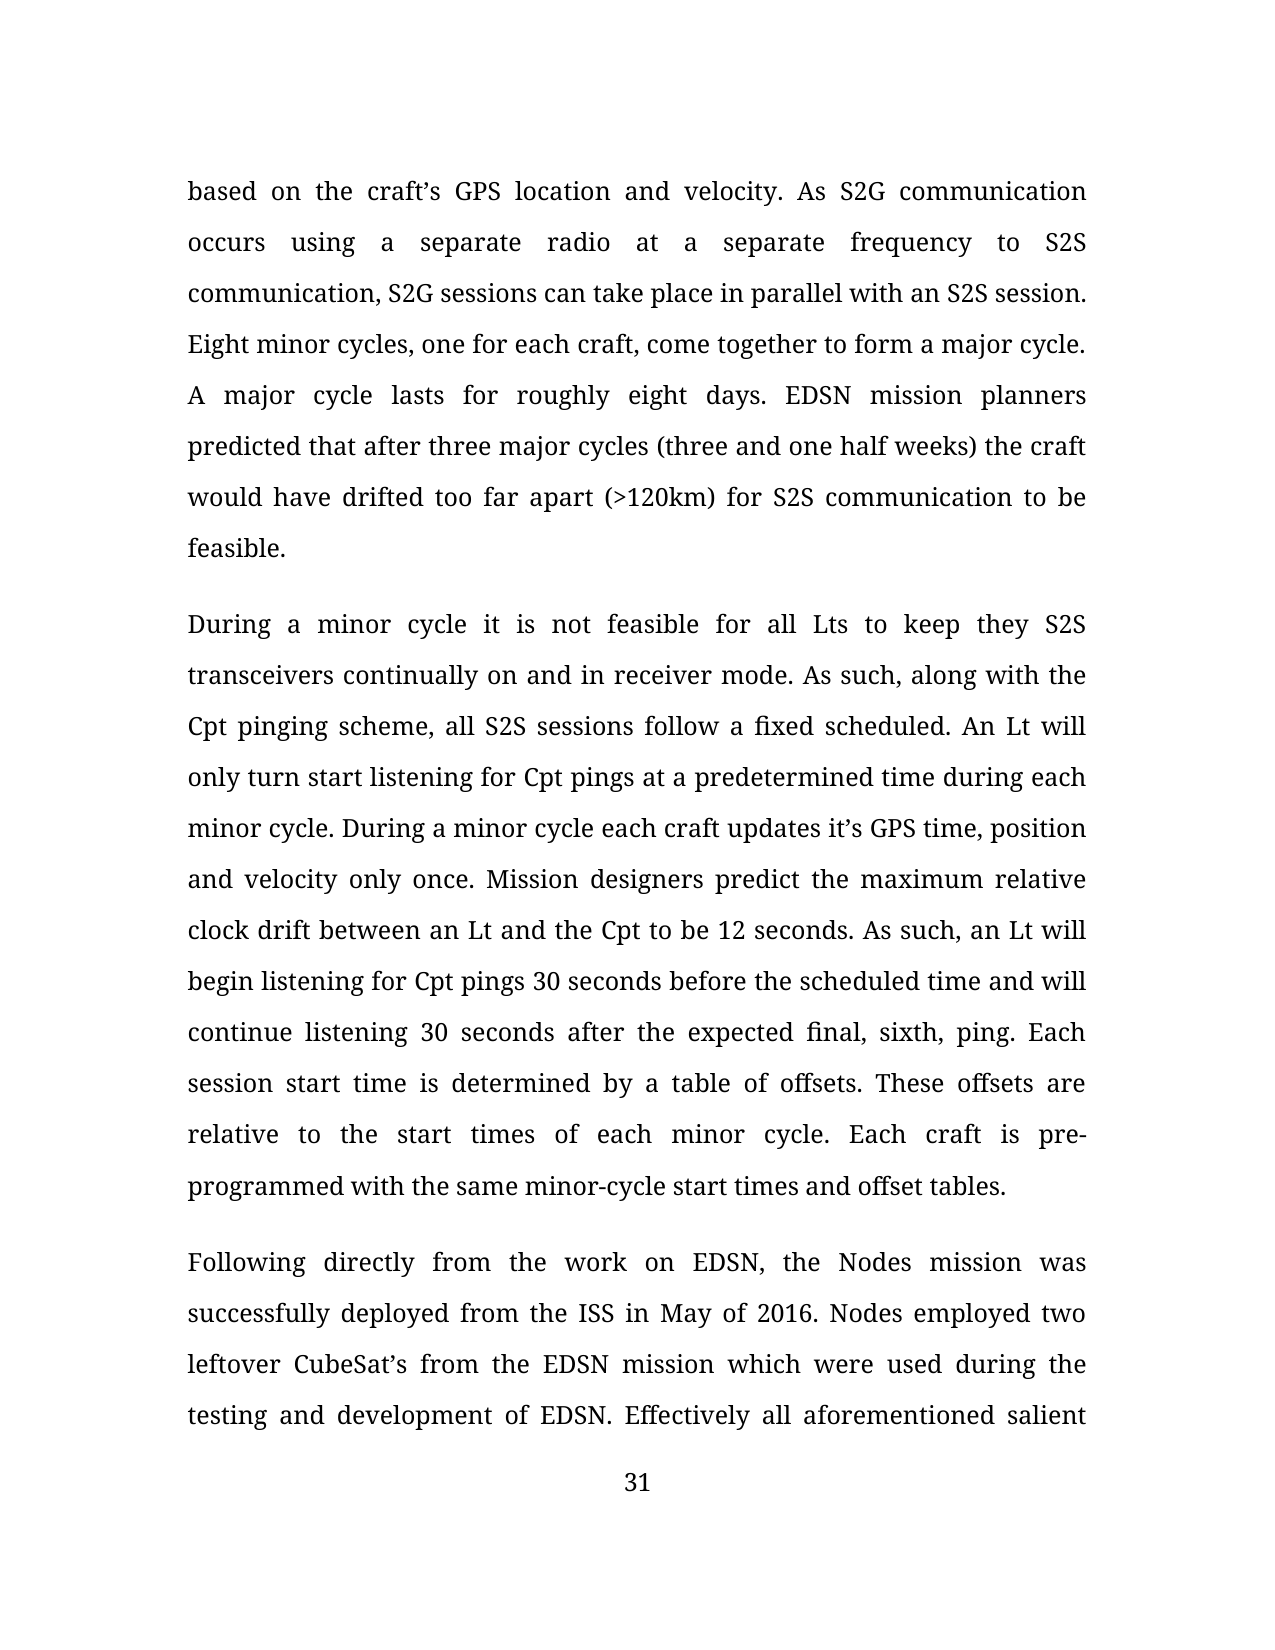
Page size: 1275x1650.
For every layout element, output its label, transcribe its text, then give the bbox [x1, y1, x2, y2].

text During a minor cycle it is not feasible for all Lts to keep they S2S transceivers continually on and in receiver mode. As such, along with the Cpt pinging scheme, all S2S sessions follow a fixed scheduled. An Lt will only turn start listening for Cpt pings at a predetermined time during each minor cycle. During a minor cycle each craft updates it’s GPS time, position and velocity only once. Mission designers predict the maximum relative clock drift between an Lt and the Cpt to be 12 seconds. As such, an Lt will begin listening for Cpt pings 30 seconds before the scheduled time and will continue listening 30 seconds after the expected final, sixth, ping. Each session start time is determined by a table of offsets. These offsets are relative to the start times of each minor cycle. Each craft is pre-programmed with the same minor-cycle start times and offset tables. [187, 607, 1087, 1202]
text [187, 173, 1087, 565]
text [187, 1244, 1087, 1431]
